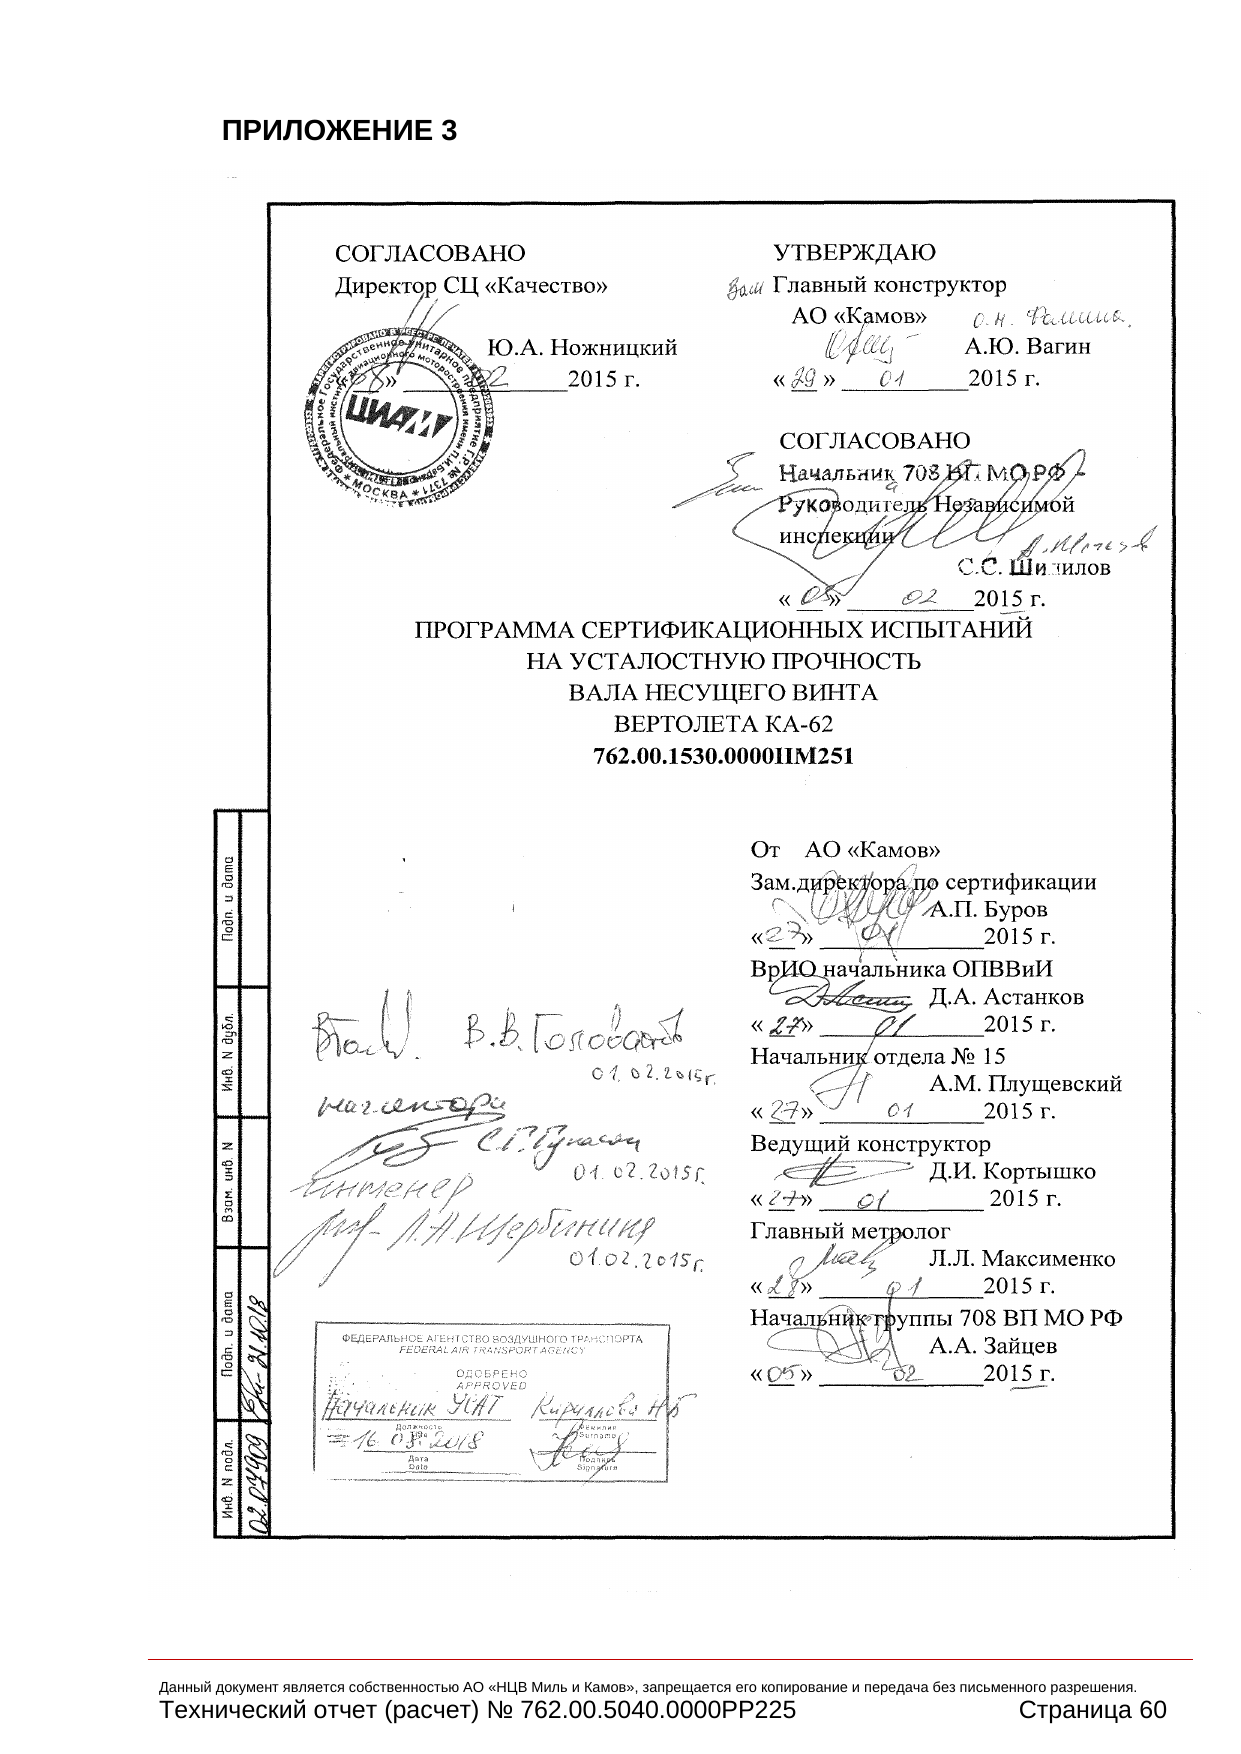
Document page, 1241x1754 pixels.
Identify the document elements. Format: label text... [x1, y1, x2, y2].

subtitle Приложение 3 [222, 113, 1181, 146]
picture [147, 169, 1209, 1600]
